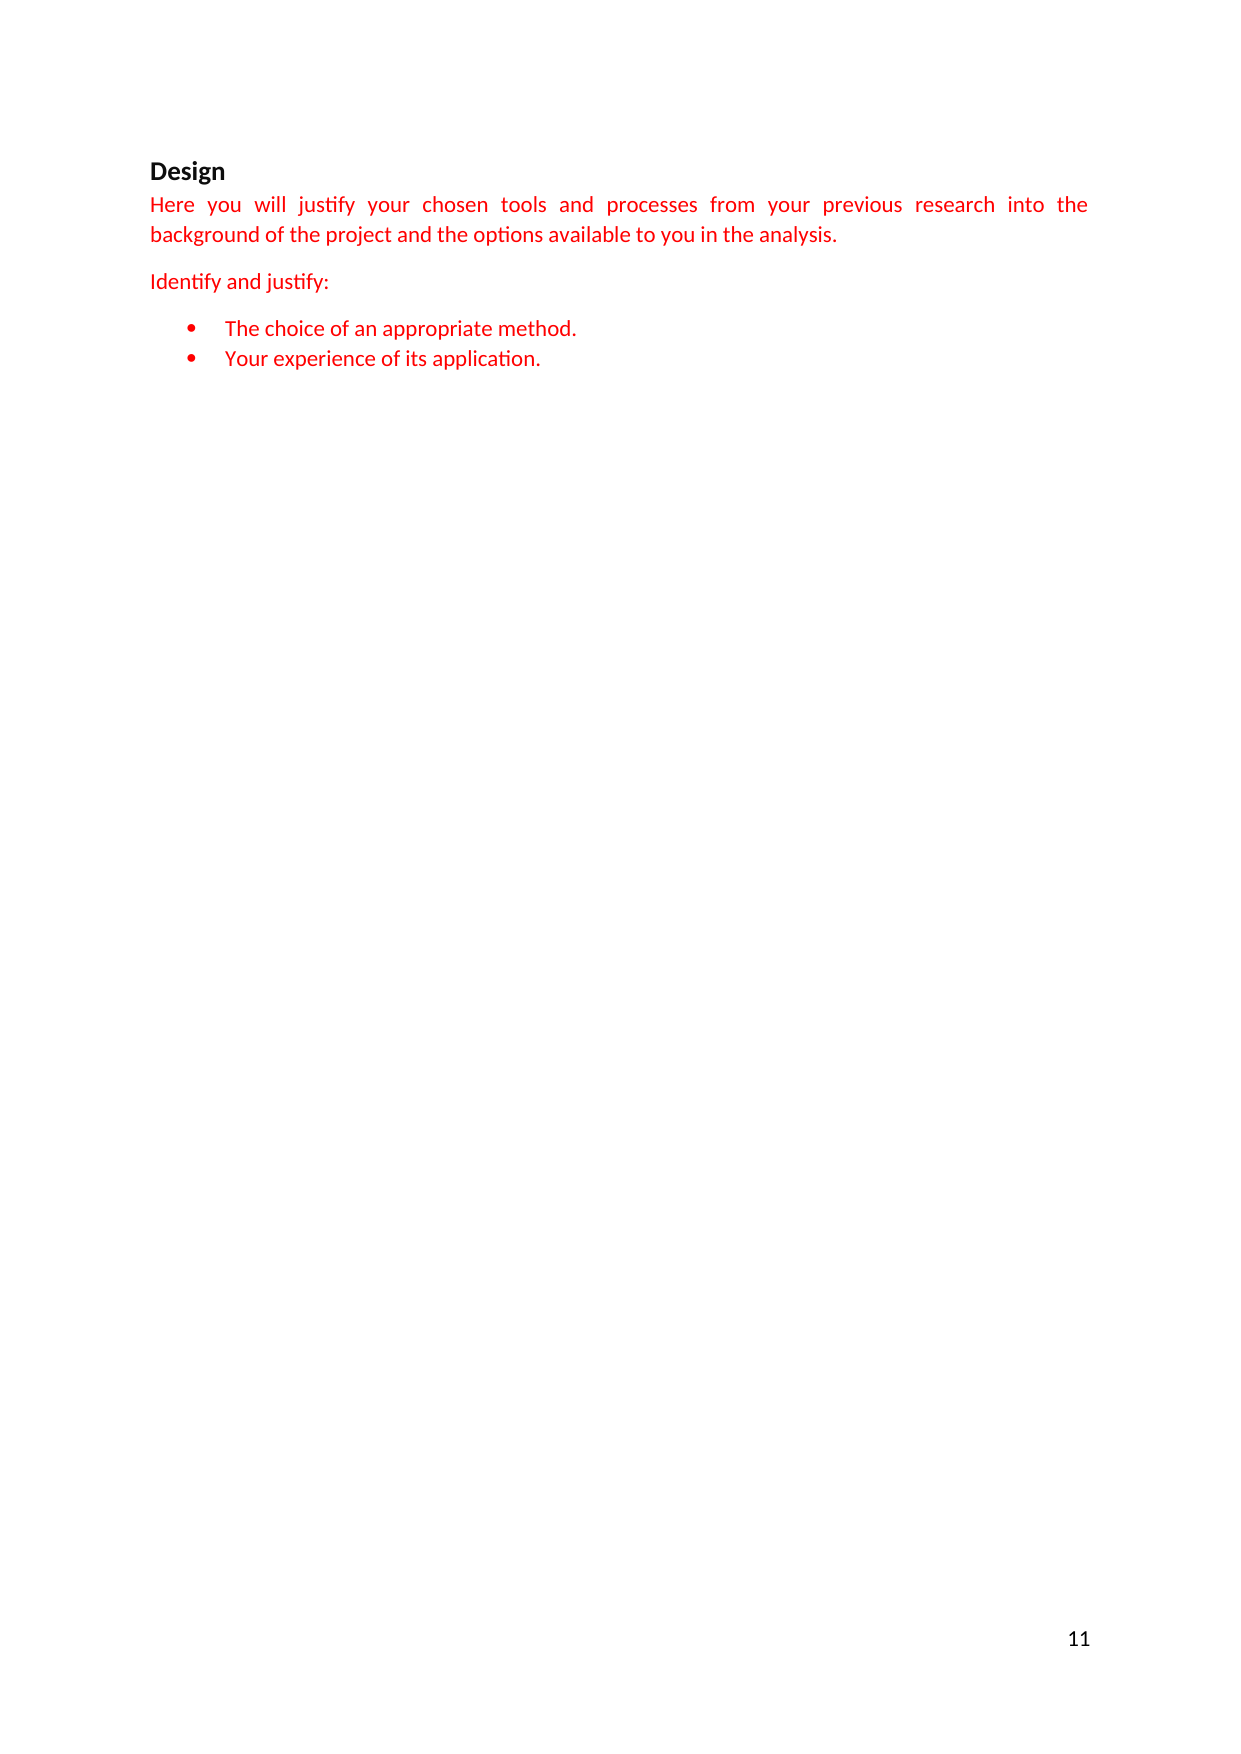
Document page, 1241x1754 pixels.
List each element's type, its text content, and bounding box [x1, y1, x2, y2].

text Identify and justify: [150, 267, 1090, 295]
text Here you will justify your chosen tools and processes from your previous research into the background of the project and the options available to you in the analysis. [150, 190, 1090, 248]
list The choice of an appropriate method. [187, 314, 1090, 342]
list Your experience of its application. [187, 344, 1090, 372]
subtitle Design [150, 154, 1090, 187]
